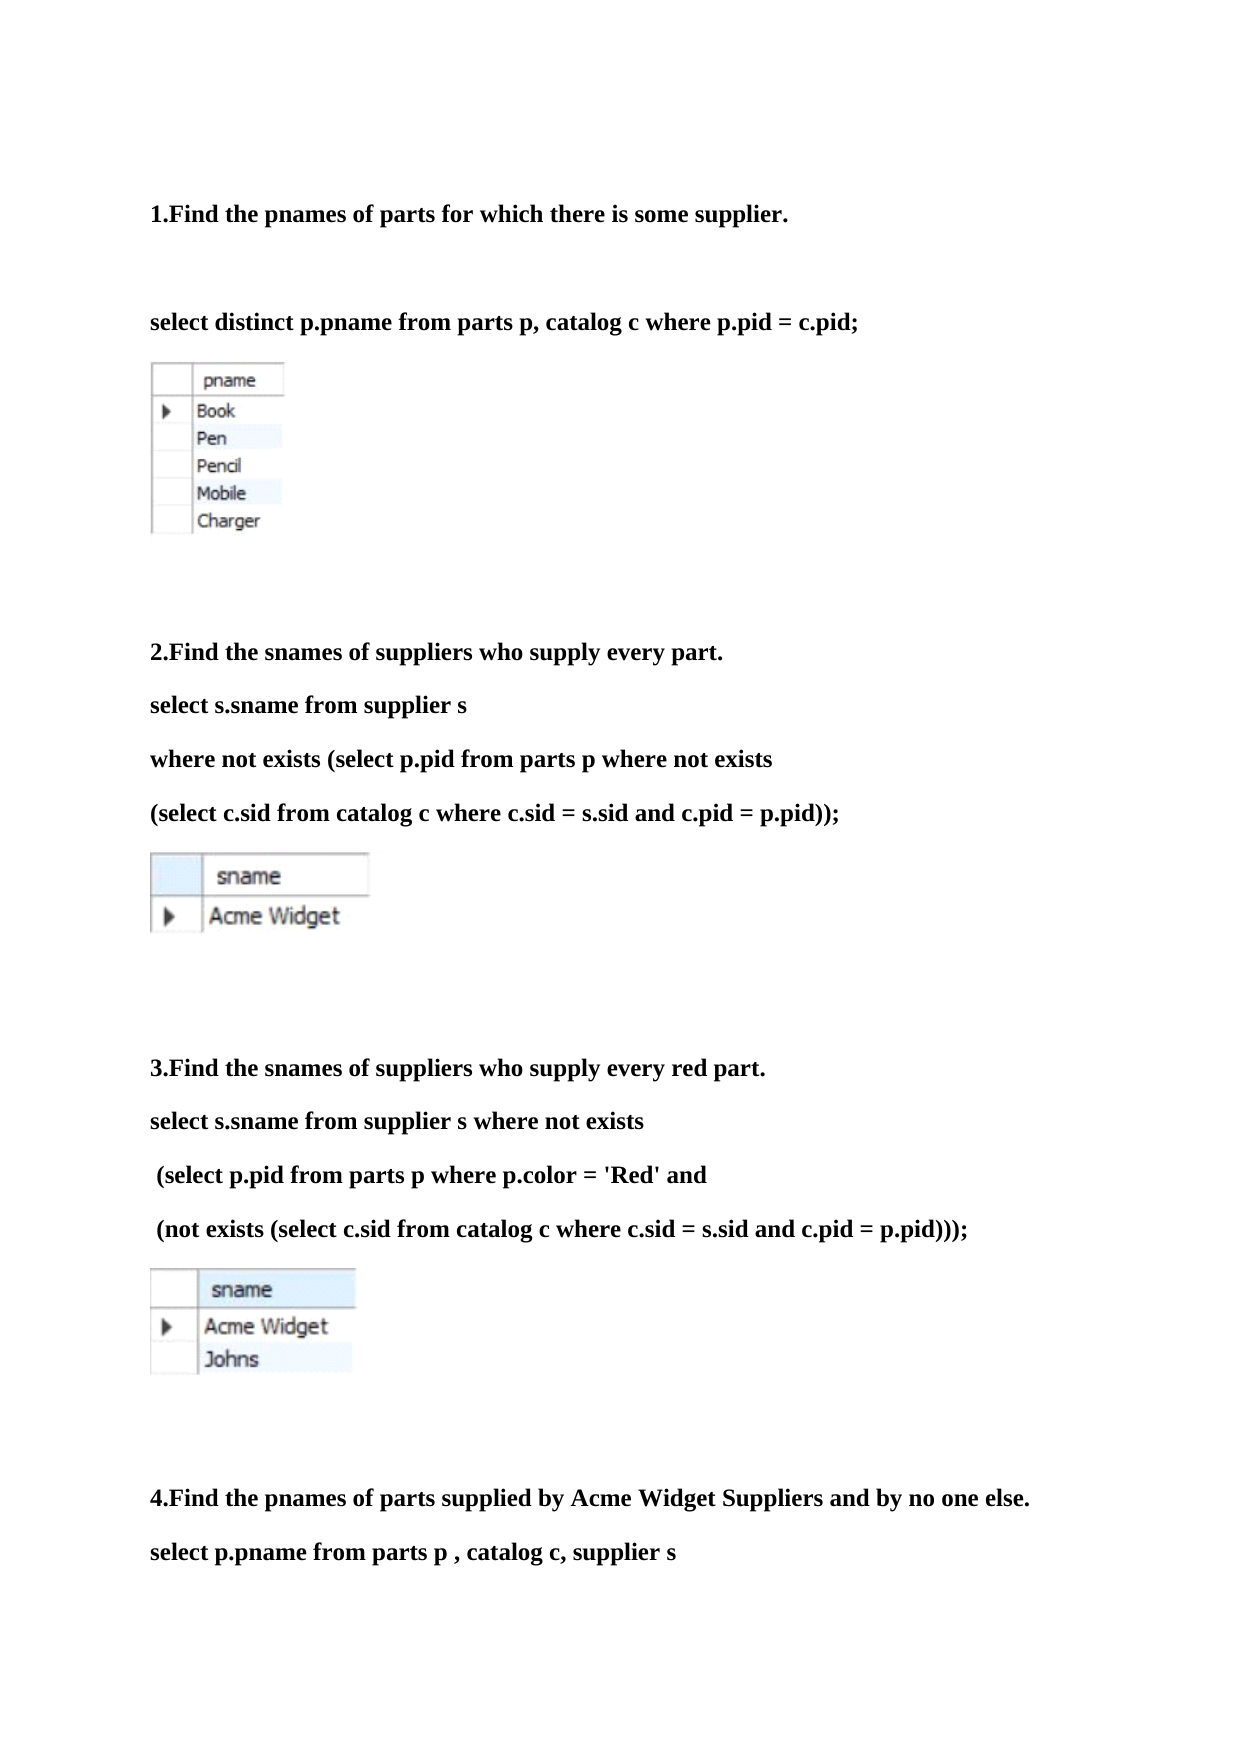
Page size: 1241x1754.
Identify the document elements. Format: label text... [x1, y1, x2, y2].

text (select p.pid from parts p where p.color = 'Red' and [150, 1160, 1090, 1189]
text (select c.sid from catalog c where c.sid = s.sid and c.pid = p.pid)); [150, 798, 1090, 827]
text 2.Find the snames of suppliers who supply every part. [150, 637, 1090, 665]
picture [150, 361, 289, 542]
text 4.Find the pnames of parts supplied by Acme Widget Suppliers and by no one else. [150, 1483, 1090, 1512]
text select s.sname from supplier s where not exists [150, 1106, 1090, 1135]
text (not exists (select c.sid from catalog c where c.sid = s.sid and c.pid = p.pid))); [150, 1214, 1090, 1243]
text select distinct p.pname from parts p, catalog c where p.pid = c.pid; [150, 307, 1090, 336]
text select s.sname from supplier s [150, 691, 1090, 719]
text where not exists (select p.pid from parts p where not exists [150, 744, 1090, 773]
text 3.Find the snames of suppliers who supply every red part. [150, 1053, 1090, 1081]
picture [150, 852, 387, 957]
picture [150, 1268, 370, 1388]
text 1.Find the pnames of parts for which there is some supplier. [150, 199, 1090, 228]
text select p.pname from parts p , catalog c, supplier s [150, 1537, 1090, 1566]
